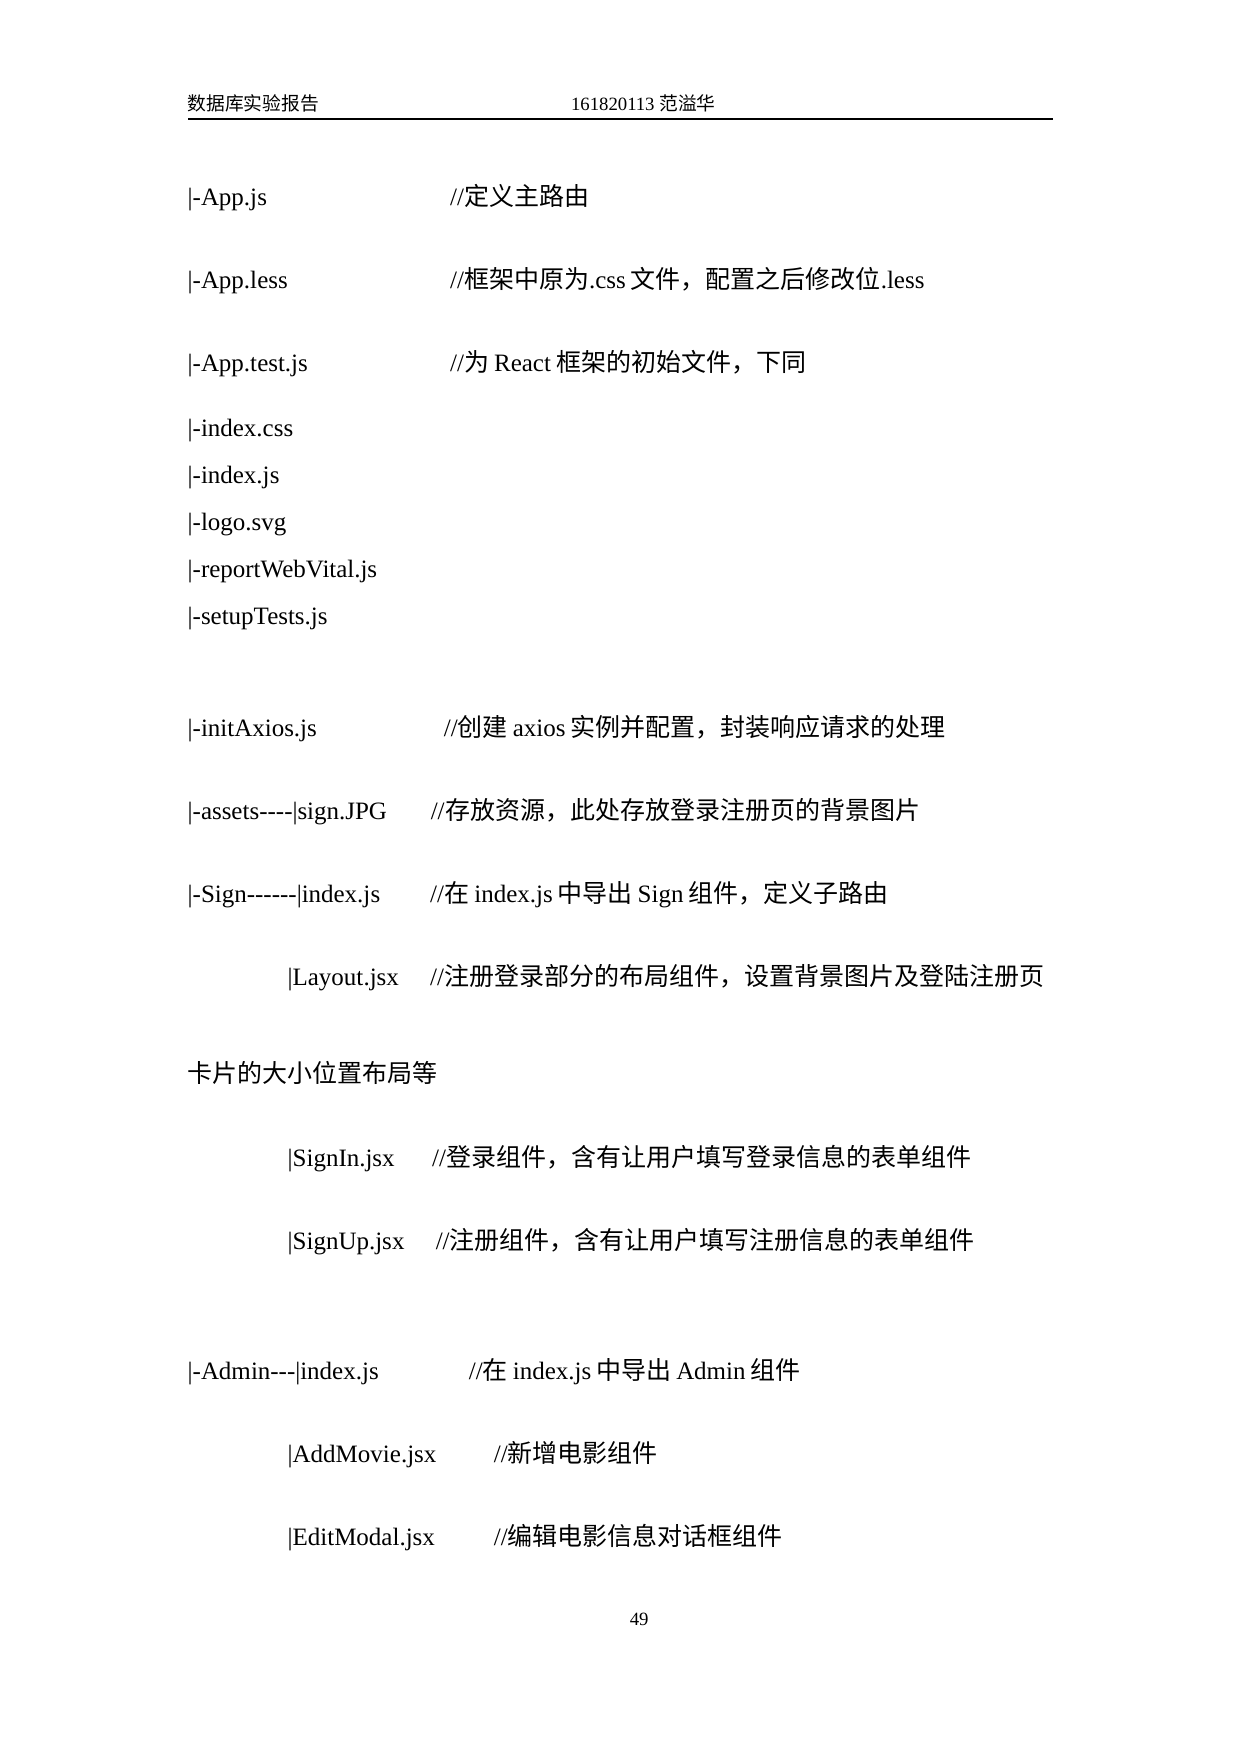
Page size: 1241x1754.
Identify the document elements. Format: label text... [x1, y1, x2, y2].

text |-reportWebVital.js [187, 552, 1053, 584]
text |Layout.jsx //注册登录部分的布局组件，设置背景图片及登陆注册页卡片的大小位置布局等 [187, 942, 1053, 1104]
text |-App.js //定义主路由 [187, 162, 1053, 227]
text |-index.js [187, 458, 1053, 491]
text |-App.less //框架中原为.css文件，配置之后修改位.less [187, 245, 1053, 310]
text |-index.css [187, 411, 1053, 444]
text |-Admin---|index.js //在index.js中导出Admin组件 [187, 1336, 1053, 1401]
text |-assets----|sign.JPG //存放资源，此处存放登录注册页的背景图片 [187, 776, 1053, 841]
text |-setupTests.js [187, 599, 1053, 631]
text |-Sign------|index.js //在index.js中导出Sign组件，定义子路由 [187, 859, 1053, 924]
text |-initAxios.js //创建axios实例并配置，封装响应请求的处理 [187, 693, 1053, 758]
text |-logo.svg [187, 505, 1053, 538]
text |AddMovie.jsx //新增电影组件 [187, 1419, 1053, 1484]
text |EditModal.jsx //编辑电影信息对话框组件 [187, 1502, 1053, 1567]
text |-App.test.js //为React框架的初始文件，下同 [187, 328, 1053, 393]
text |SignIn.jsx //登录组件，含有让用户填写登录信息的表单组件 [187, 1123, 1053, 1188]
text |SignUp.jsx //注册组件，含有让用户填写注册信息的表单组件 [187, 1206, 1053, 1271]
